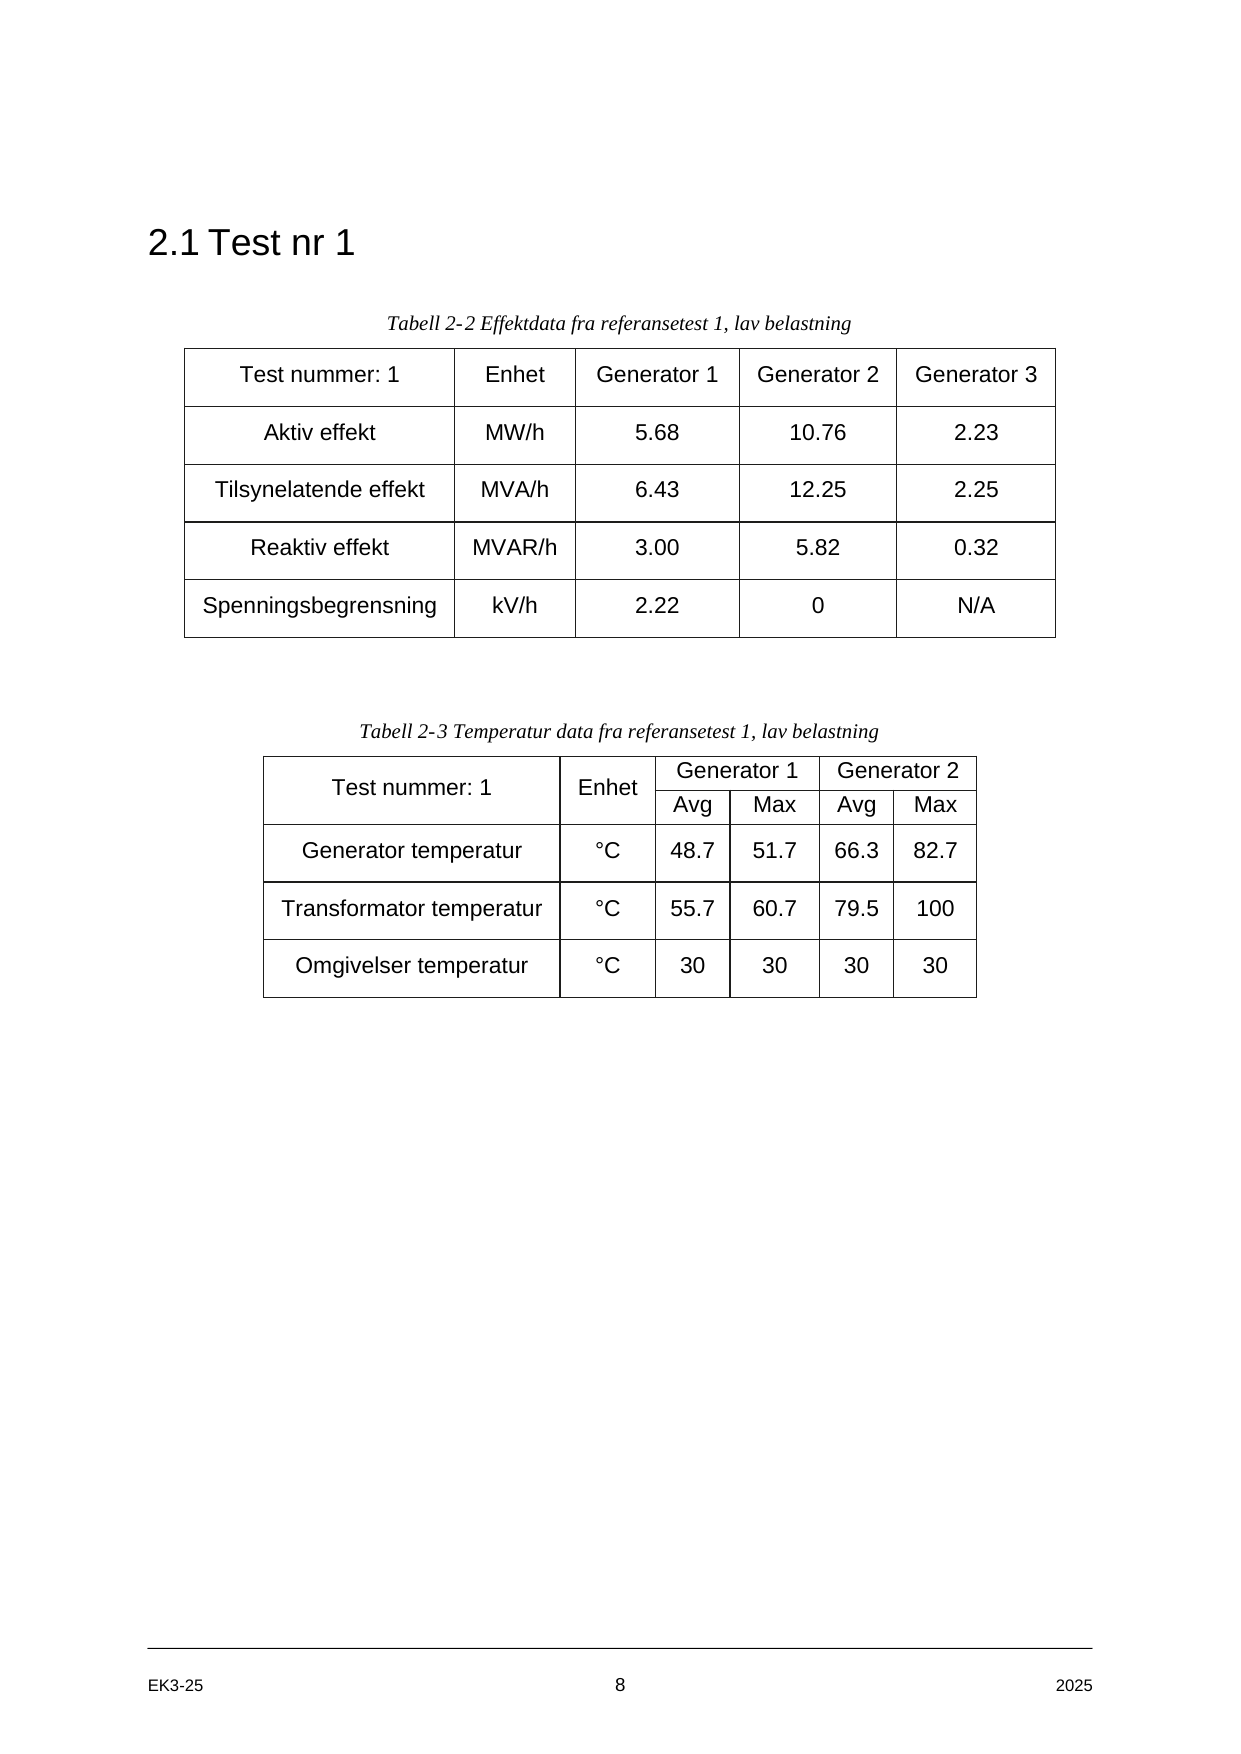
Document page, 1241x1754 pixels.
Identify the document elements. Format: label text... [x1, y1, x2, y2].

table_cell Tilsynelatende effekt [185, 465, 454, 521]
table_cell 100 [894, 883, 976, 939]
table_cell kV/h [455, 580, 575, 637]
table_header Generator 1 [656, 757, 819, 789]
table_cell 2.23 [897, 407, 1055, 463]
table_cell Aktiv effekt [185, 407, 454, 463]
table_cell 12.25 [740, 465, 896, 521]
table_cell 66.3 [820, 825, 893, 881]
table_cell Avg [820, 791, 893, 823]
table_cell Max [894, 791, 976, 823]
table_cell 55.7 [656, 883, 729, 939]
table_cell Reaktiv effekt [185, 523, 454, 579]
table_header Generator 1 [576, 349, 739, 406]
table_cell 30 [656, 940, 729, 997]
table_cell Omgivelser temperatur [264, 940, 559, 997]
table_cell 5.68 [576, 407, 739, 463]
table_cell Spenningsbegrensning [185, 580, 454, 637]
table_cell 30 [894, 940, 976, 997]
table_cell °C [561, 825, 655, 881]
table_header Generator 2 [740, 349, 896, 406]
table_cell °C [561, 883, 655, 939]
table_cell Transformator temperatur [264, 883, 559, 939]
table_cell 2.25 [897, 465, 1055, 521]
table_header Generator 3 [897, 349, 1055, 406]
table_cell 30 [820, 940, 893, 997]
table_cell 10.76 [740, 407, 896, 463]
table_cell 6.43 [576, 465, 739, 521]
table_cell °C [561, 940, 655, 997]
table_header Generator 2 [820, 757, 976, 789]
table_cell 5.82 [740, 523, 896, 579]
table_cell MW/h [455, 407, 575, 463]
table_cell Generator temperatur [264, 825, 559, 881]
table_header Enhet [561, 757, 655, 823]
table_cell MVA/h [455, 465, 575, 521]
table_cell N/A [897, 580, 1055, 637]
table_cell 79.5 [820, 883, 893, 939]
table_cell 0.32 [897, 523, 1055, 579]
table_cell MVAR/h [455, 523, 575, 579]
table_cell 60.7 [731, 883, 819, 939]
table_header Enhet [455, 349, 575, 406]
table_cell 2.22 [576, 580, 739, 637]
table_cell 3.00 [576, 523, 739, 579]
table_cell Avg [656, 791, 729, 823]
table_cell Max [731, 791, 819, 823]
table_cell 48.7 [656, 825, 729, 881]
table_cell 0 [740, 580, 896, 637]
table_cell 51.7 [731, 825, 819, 881]
table_header Test nummer: 1 [185, 349, 454, 406]
table_cell 30 [731, 940, 819, 997]
table_header Test nummer: 1 [264, 757, 559, 823]
table_cell 82.7 [894, 825, 976, 881]
subtitle Test nr 1 [148, 213, 1092, 263]
